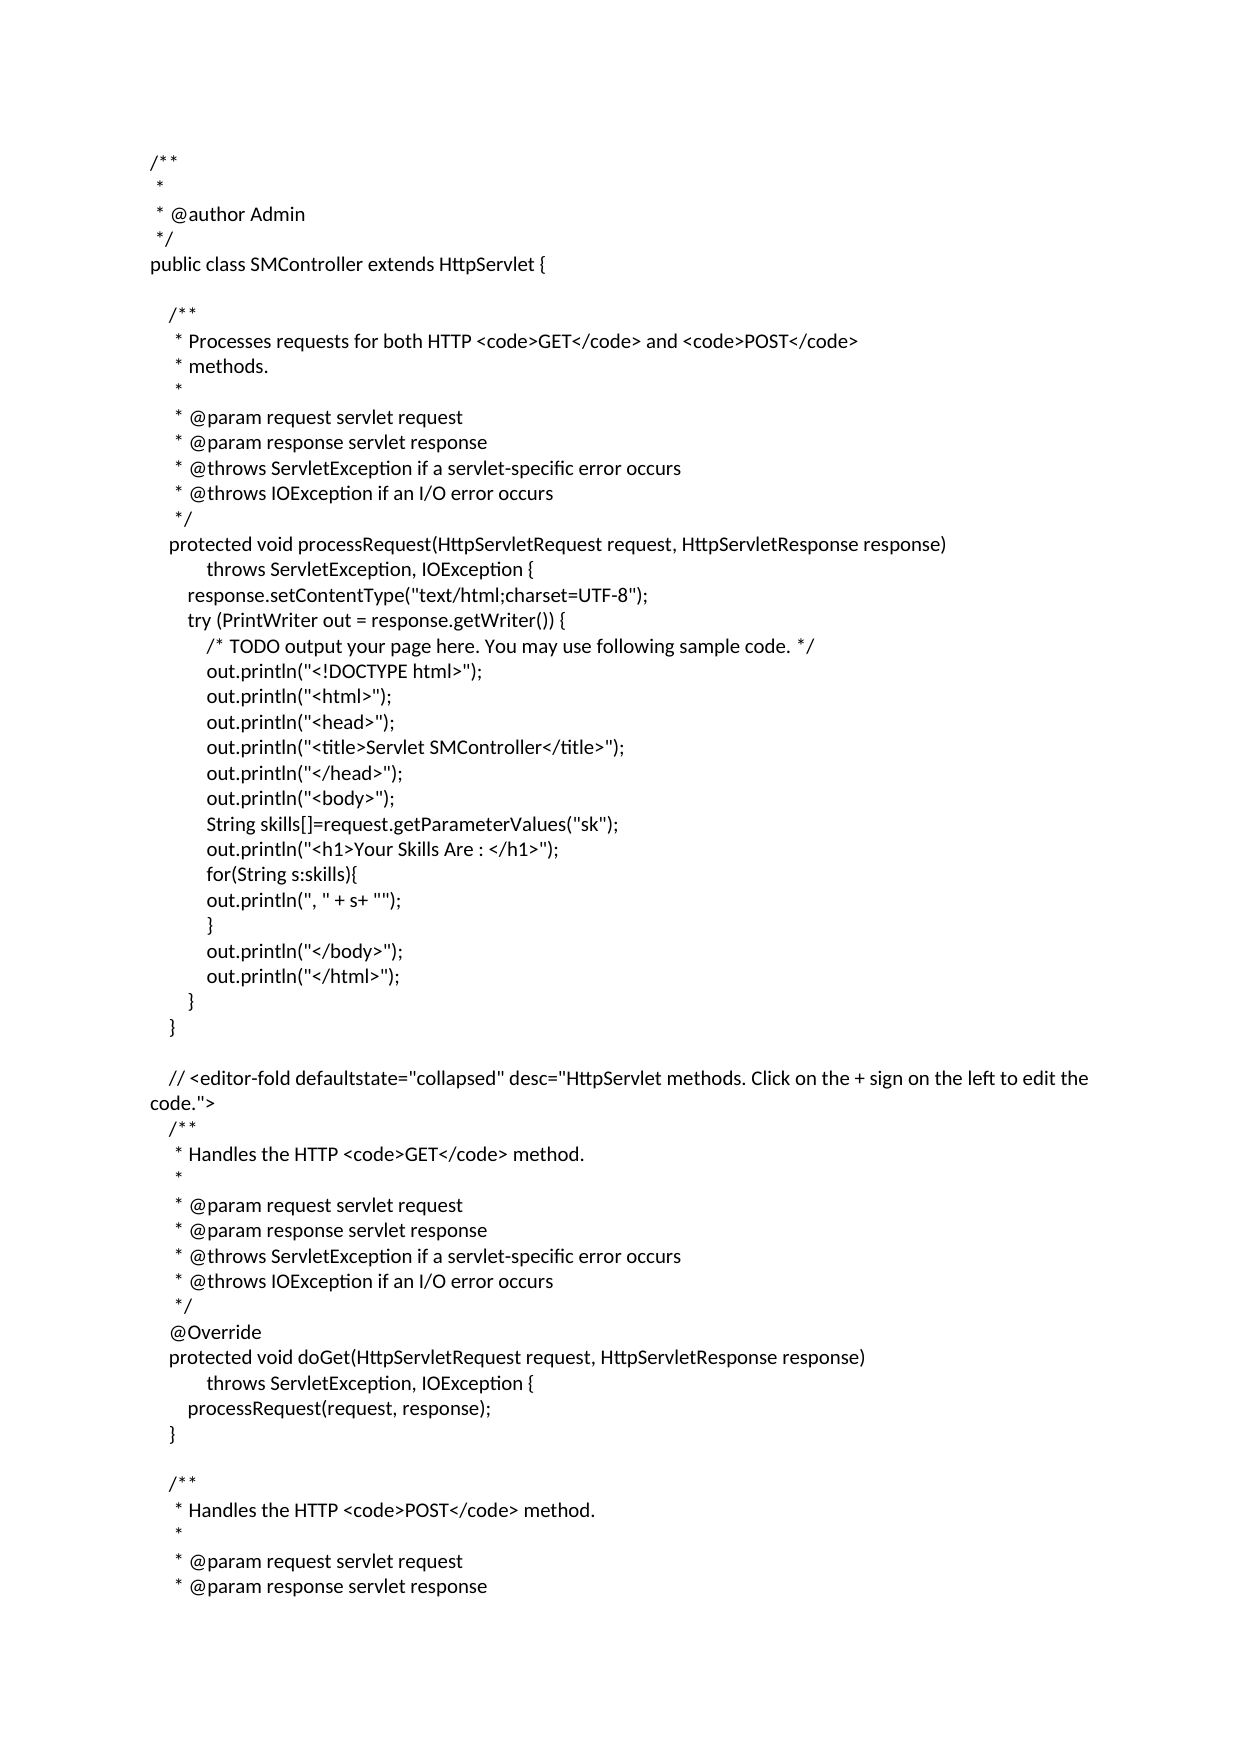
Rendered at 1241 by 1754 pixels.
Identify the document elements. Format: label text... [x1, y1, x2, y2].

text } [150, 1014, 1090, 1039]
text out.println("</body>"); [150, 938, 1090, 963]
text * @param response servlet response [150, 1217, 1090, 1243]
text out.println("</html>"); [150, 963, 1090, 989]
text /** [150, 1472, 1090, 1497]
text /** [150, 150, 1090, 175]
text throws ServletException, IOException { [150, 1370, 1090, 1395]
text */ [150, 506, 1090, 531]
text out.println(", " + s+ ""); [150, 887, 1090, 912]
text * [150, 379, 1090, 404]
text * @throws ServletException if a servlet-specific error occurs [150, 1243, 1090, 1268]
text * @throws IOException if an I/O error occurs [150, 480, 1090, 506]
text public class SMController extends HttpServlet { [150, 252, 1090, 277]
text out.println("<!DOCTYPE html>"); [150, 658, 1090, 684]
text } [150, 989, 1090, 1014]
text } [150, 912, 1090, 938]
text String skills[]=request.getParameterValues("sk"); [150, 811, 1090, 836]
text @Override [150, 1319, 1090, 1344]
text try (PrintWriter out = response.getWriter()) { [150, 607, 1090, 633]
text * [150, 175, 1090, 201]
text * @throws IOException if an I/O error occurs [150, 1268, 1090, 1294]
text /** [150, 1116, 1090, 1141]
text /* TODO output your page here. You may use following sample code. */ [150, 633, 1090, 658]
text out.println("<h1>Your Skills Are : </h1>"); [150, 836, 1090, 862]
text out.println("</head>"); [150, 760, 1090, 785]
text * @throws ServletException if a servlet-specific error occurs [150, 455, 1090, 480]
text out.println("<body>"); [150, 785, 1090, 811]
text * @param request servlet request [150, 1548, 1090, 1573]
text * @param response servlet response [150, 429, 1090, 455]
text * Processes requests for both HTTP <code>GET</code> and <code>POST</code> [150, 328, 1090, 353]
text } [150, 1421, 1090, 1446]
text * @param request servlet request [150, 404, 1090, 429]
text * @author Admin [150, 201, 1090, 226]
text out.println("<head>"); [150, 709, 1090, 734]
text * @param request servlet request [150, 1192, 1090, 1217]
text throws ServletException, IOException { [150, 557, 1090, 582]
text protected void processRequest(HttpServletRequest request, HttpServletResponse response) [150, 531, 1090, 557]
text /** [150, 302, 1090, 328]
text * [150, 1522, 1090, 1548]
text processRequest(request, response); [150, 1395, 1090, 1421]
text out.println("<title>Servlet SMController</title>"); [150, 734, 1090, 760]
text */ [150, 226, 1090, 252]
text * Handles the HTTP <code>POST</code> method. [150, 1497, 1090, 1522]
text */ [150, 1294, 1090, 1319]
text * Handles the HTTP <code>GET</code> method. [150, 1141, 1090, 1167]
text out.println("<html>"); [150, 684, 1090, 709]
text * [150, 1167, 1090, 1192]
text // <editor-fold defaultstate="collapsed" desc="HttpServlet methods. Click on the + sign on the left to edit the code."> [150, 1065, 1090, 1116]
text protected void doGet(HttpServletRequest request, HttpServletResponse response) [150, 1344, 1090, 1370]
text response.setContentType("text/html;charset=UTF-8"); [150, 582, 1090, 607]
text * @param response servlet response [150, 1573, 1090, 1599]
text * methods. [150, 353, 1090, 379]
text for(String s:skills){ [150, 862, 1090, 887]
